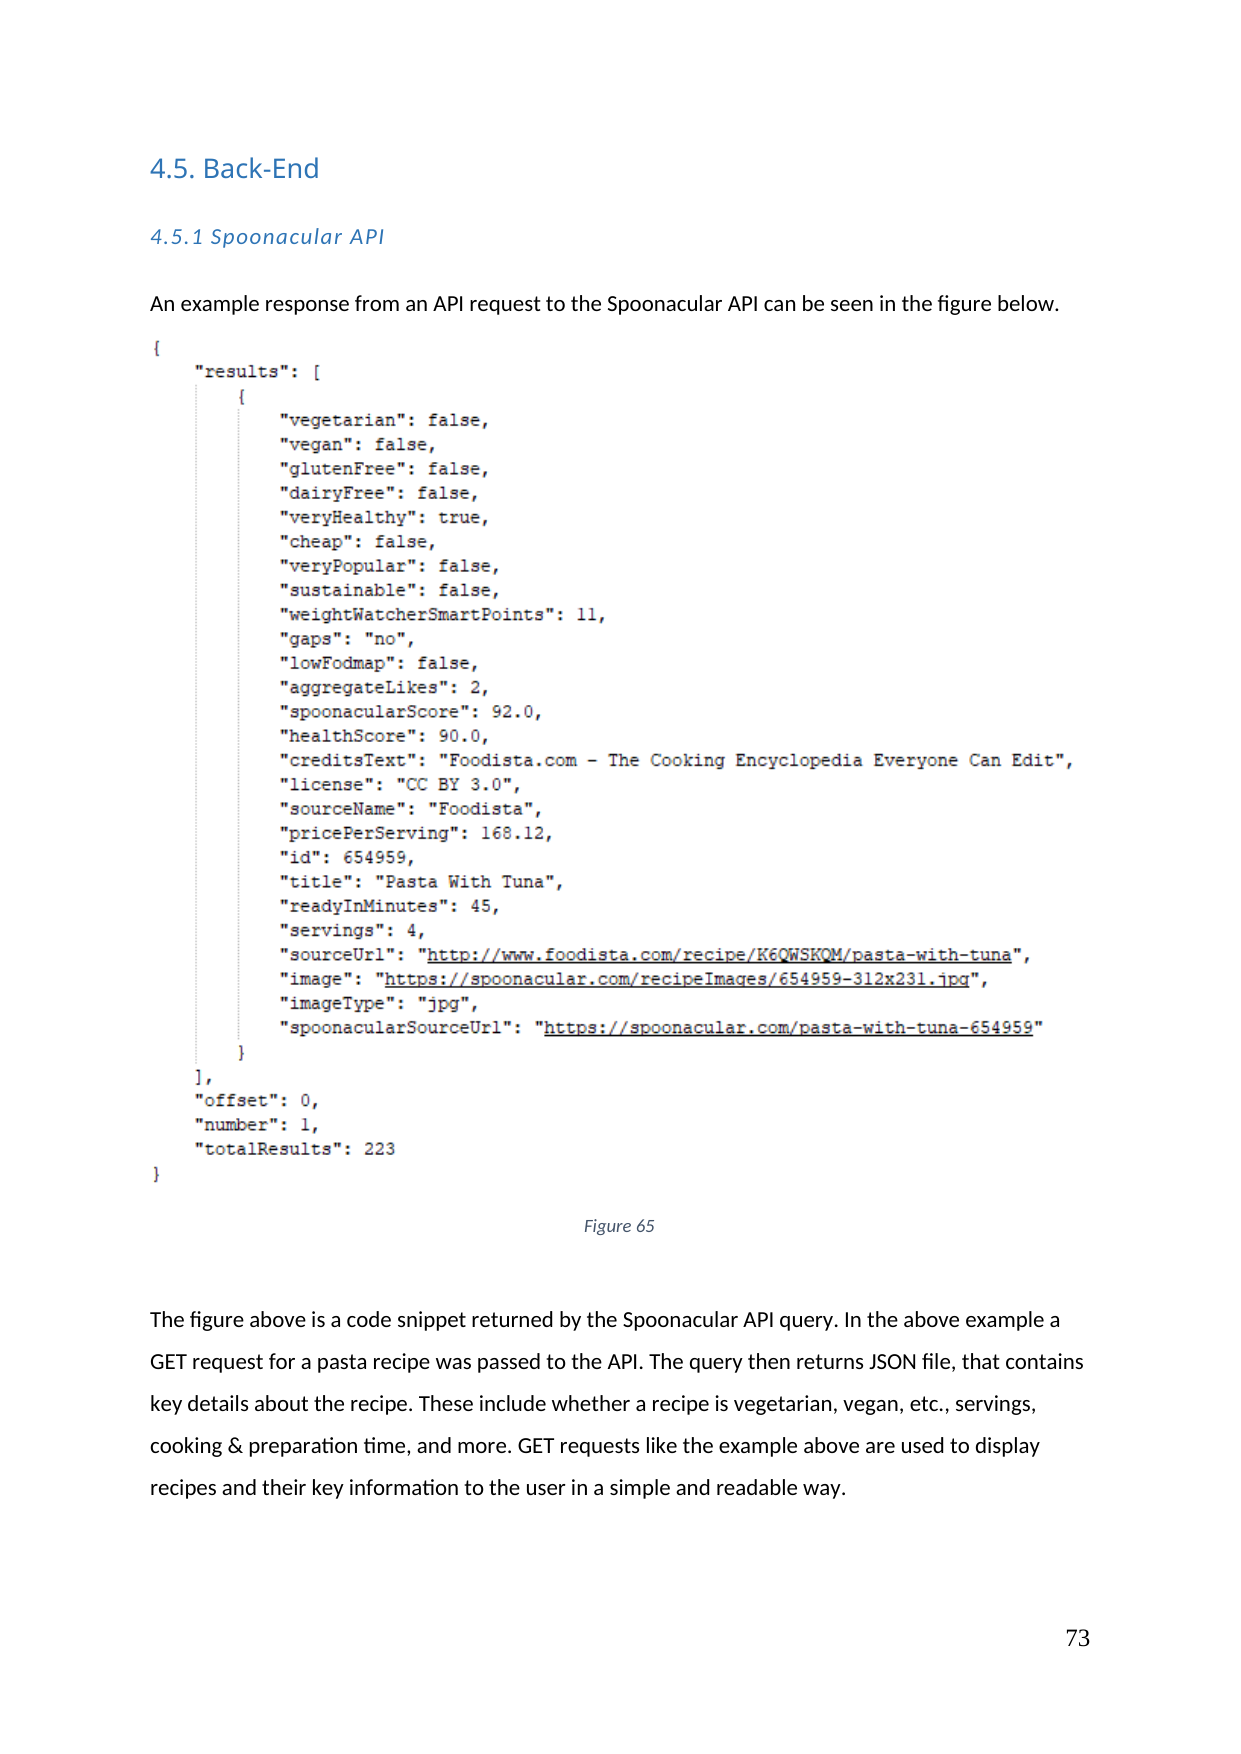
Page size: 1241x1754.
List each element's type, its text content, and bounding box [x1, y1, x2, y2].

text An example response from an API request to the Spoonacular API can be seen in the figure below. [150, 289, 1090, 317]
subtitle 4.5.1 Spoonacular API [150, 222, 1090, 250]
text The figure above is a code snippet returned by the Spoonacular API query. In the above example a GET request for a pasta recipe was passed to the API. The query then returns JSON file, that contains key details about the recipe. These include whether a recipe is vegetarian, vegan, etc., servings, cooking & preparation time, and more. GET requests like the example above are used to display recipes and their key information to the user in a simple and readable way. [150, 1305, 1090, 1501]
text Figure 65 [150, 1214, 1090, 1237]
subtitle 4.5. Back-End [150, 150, 1090, 187]
picture [150, 335, 1091, 1196]
